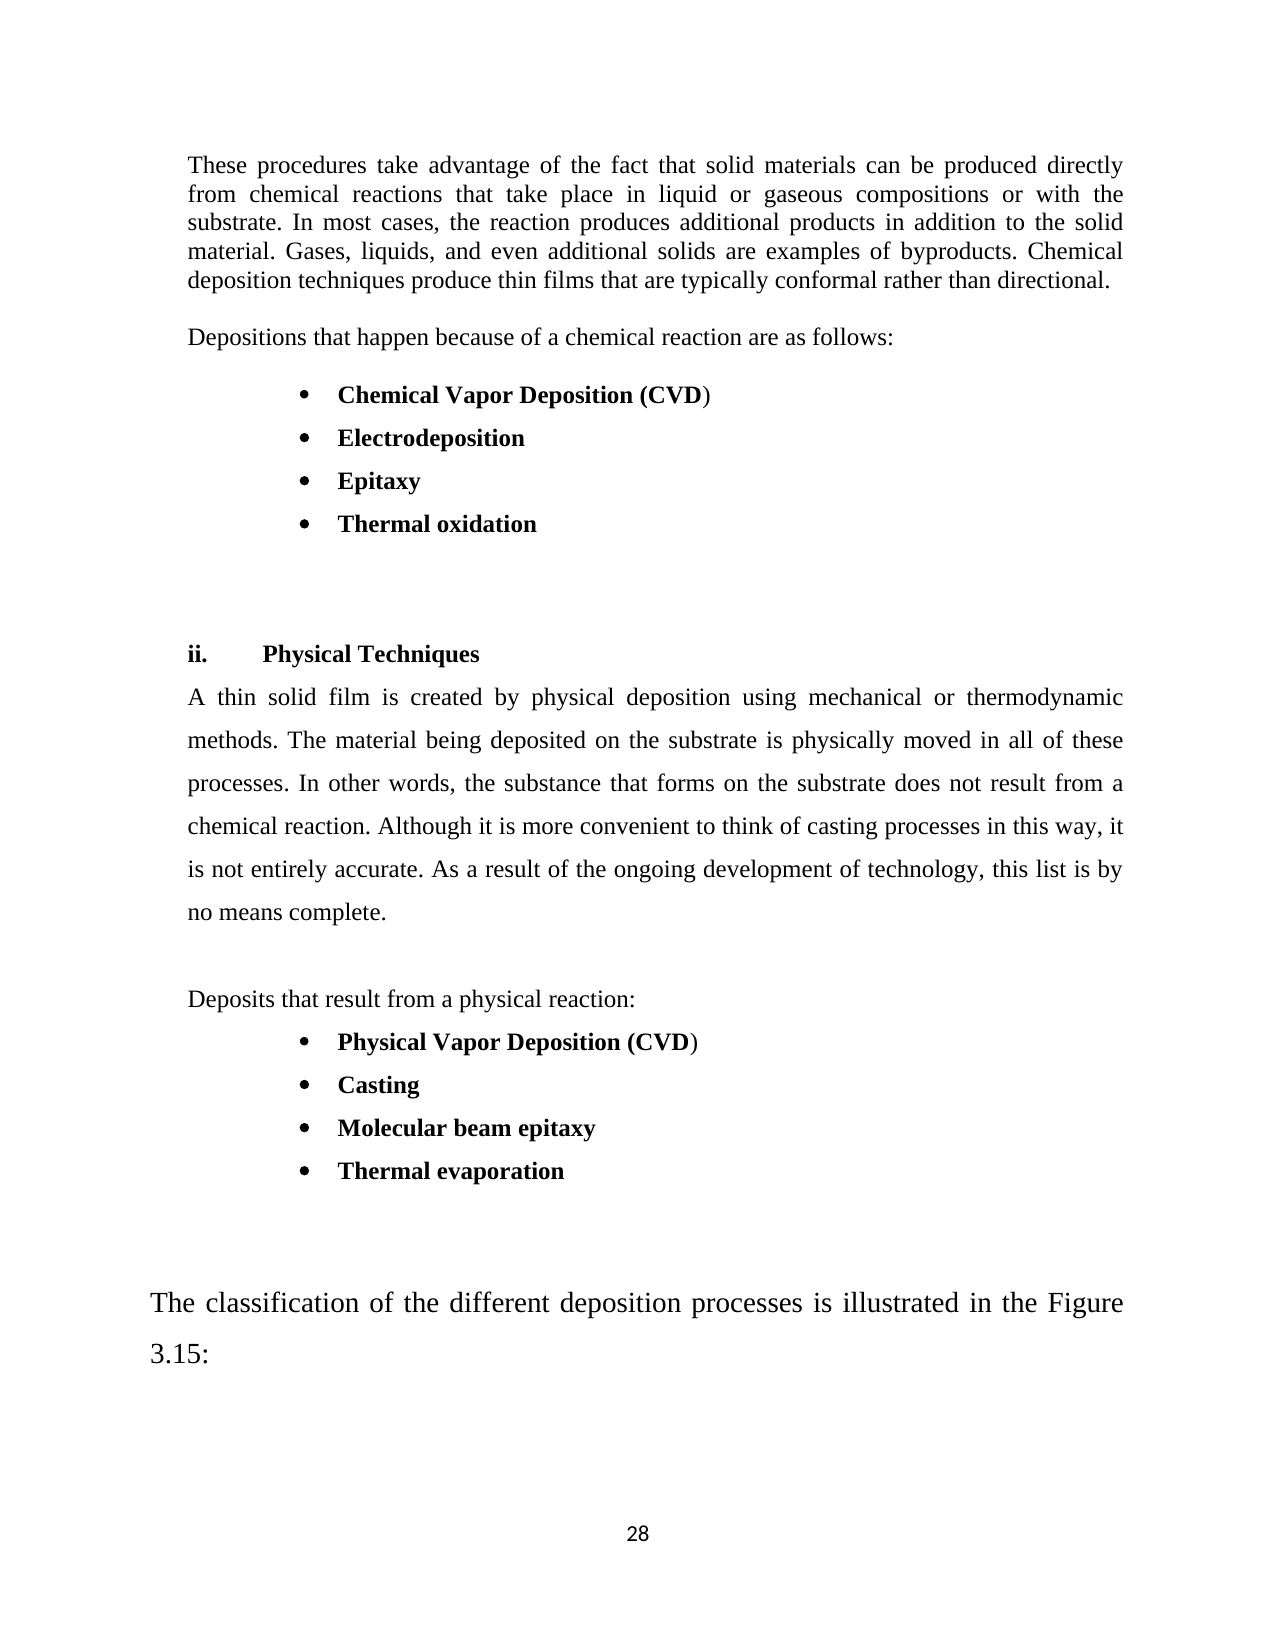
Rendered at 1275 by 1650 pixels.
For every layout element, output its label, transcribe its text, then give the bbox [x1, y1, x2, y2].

list Chemical Vapor Deposition (CVD) [300, 380, 1125, 409]
list Epitaxy [300, 466, 1125, 495]
list Physical Vapor Deposition (CVD) [300, 1027, 1125, 1056]
list Electrodeposition [300, 423, 1125, 452]
list Casting [300, 1070, 1125, 1099]
list Thermal evaporation [300, 1156, 1125, 1185]
list Molecular beam epitaxy [300, 1113, 1125, 1142]
text Deposits that result from a physical reaction: [187, 984, 1125, 1012]
text These procedures take advantage of the fact that solid materials can be produced directly from chemical reactions that take place in liquid or gaseous compositions or with the substrate. In most cases, the reaction produces additional products in addition to the solid material. Gases, liquids, and even additional solids are examples of byproducts. Chemical deposition techniques produce thin films that are typically conformal rather than directional. [187, 150, 1125, 294]
text Depositions that happen because of a chemical reaction are as follows: [187, 322, 1125, 351]
list Physical Techniques [187, 639, 1125, 667]
text The classification of the different deposition processes is illustrated in the Figure 3.15: [150, 1286, 1125, 1369]
text A thin solid film is created by physical deposition using mechanical or thermodynamic methods. The material being deposited on the substrate is physically moved in all of these processes. In other words, the substance that forms on the substrate does not result from a chemical reaction. Although it is more convenient to think of casting processes in this way, it is not entirely accurate. As a result of the ongoing development of technology, this list is by no means complete. [187, 682, 1125, 926]
list Thermal oxidation [300, 509, 1125, 538]
